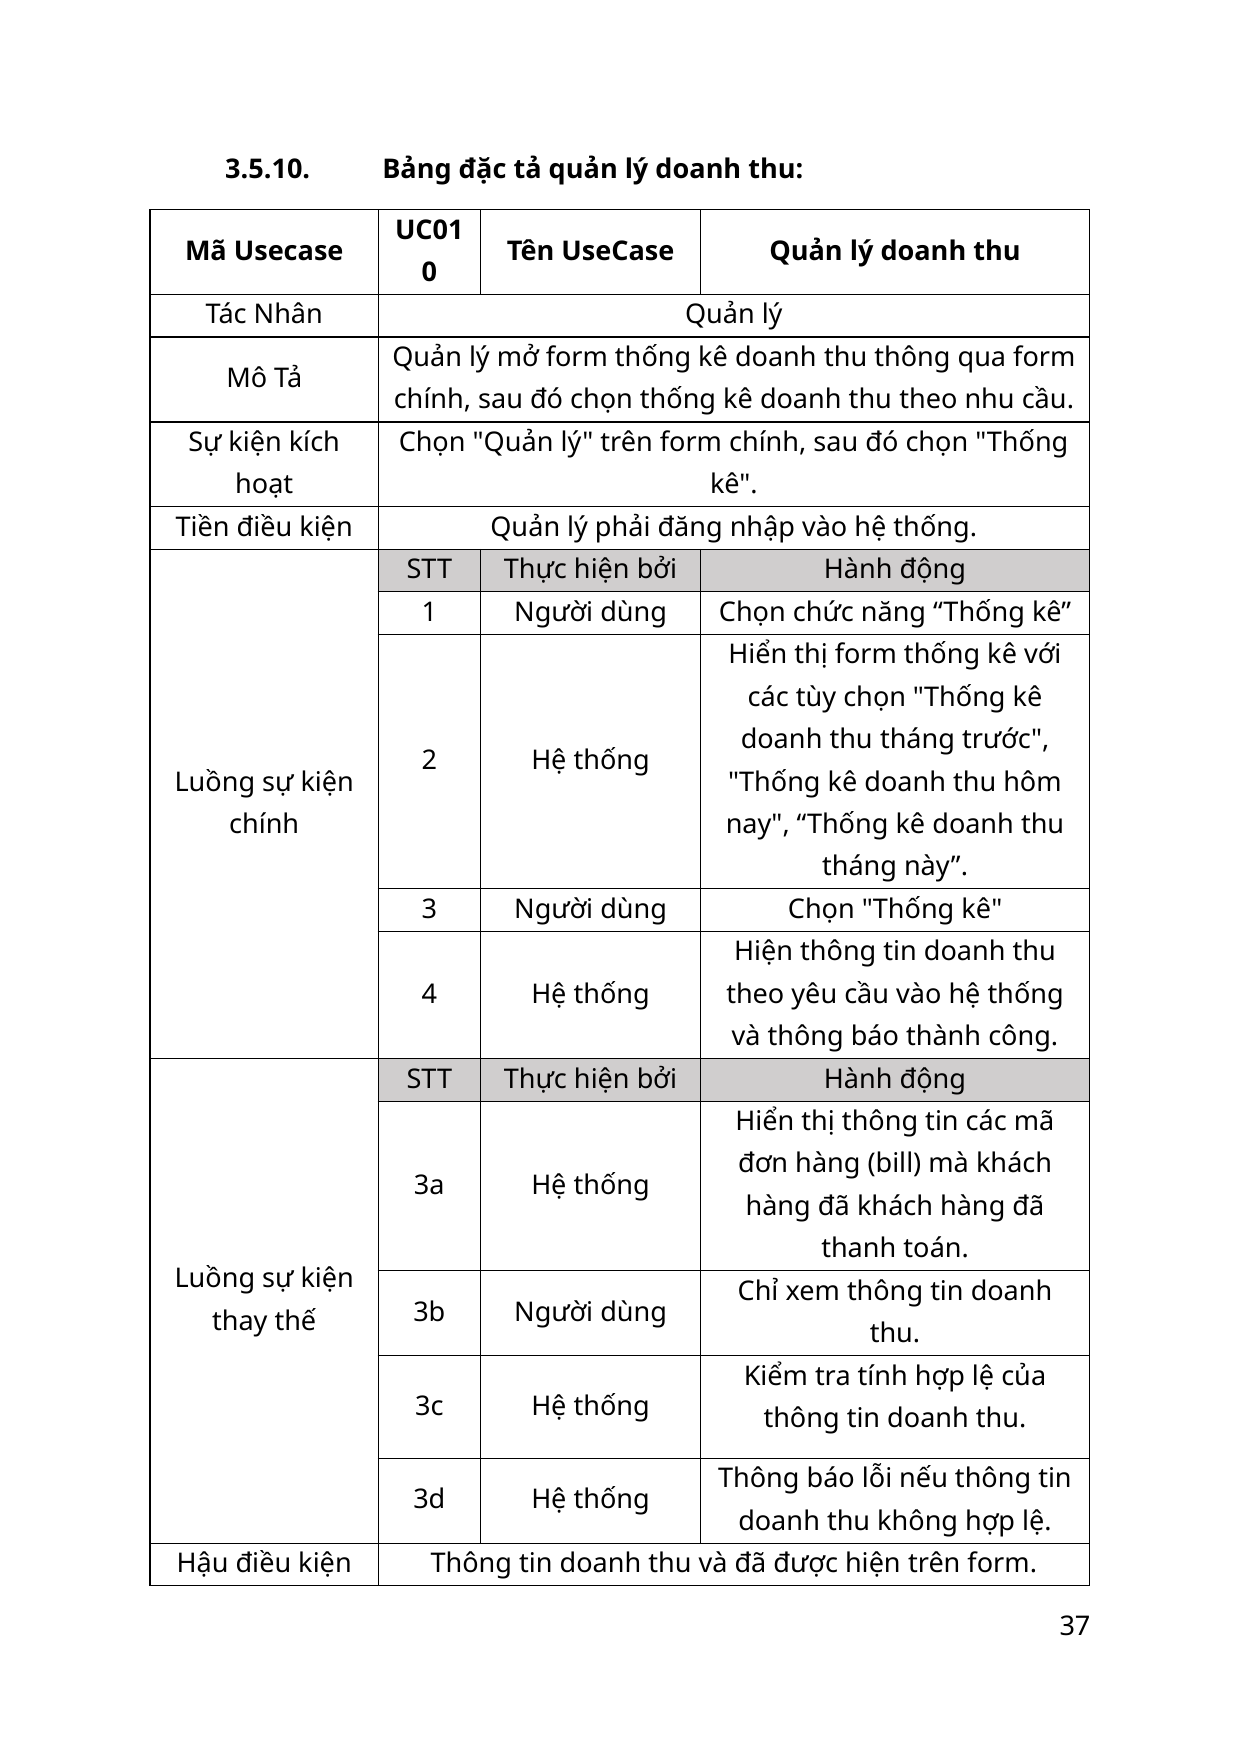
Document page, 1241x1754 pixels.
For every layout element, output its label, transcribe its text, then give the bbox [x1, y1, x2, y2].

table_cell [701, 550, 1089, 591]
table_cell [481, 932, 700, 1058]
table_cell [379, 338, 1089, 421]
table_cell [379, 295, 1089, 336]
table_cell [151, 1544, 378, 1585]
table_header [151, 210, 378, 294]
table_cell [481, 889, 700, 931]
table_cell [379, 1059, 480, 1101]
list Bảng đặc tả quản lý doanh thu: [225, 150, 1090, 187]
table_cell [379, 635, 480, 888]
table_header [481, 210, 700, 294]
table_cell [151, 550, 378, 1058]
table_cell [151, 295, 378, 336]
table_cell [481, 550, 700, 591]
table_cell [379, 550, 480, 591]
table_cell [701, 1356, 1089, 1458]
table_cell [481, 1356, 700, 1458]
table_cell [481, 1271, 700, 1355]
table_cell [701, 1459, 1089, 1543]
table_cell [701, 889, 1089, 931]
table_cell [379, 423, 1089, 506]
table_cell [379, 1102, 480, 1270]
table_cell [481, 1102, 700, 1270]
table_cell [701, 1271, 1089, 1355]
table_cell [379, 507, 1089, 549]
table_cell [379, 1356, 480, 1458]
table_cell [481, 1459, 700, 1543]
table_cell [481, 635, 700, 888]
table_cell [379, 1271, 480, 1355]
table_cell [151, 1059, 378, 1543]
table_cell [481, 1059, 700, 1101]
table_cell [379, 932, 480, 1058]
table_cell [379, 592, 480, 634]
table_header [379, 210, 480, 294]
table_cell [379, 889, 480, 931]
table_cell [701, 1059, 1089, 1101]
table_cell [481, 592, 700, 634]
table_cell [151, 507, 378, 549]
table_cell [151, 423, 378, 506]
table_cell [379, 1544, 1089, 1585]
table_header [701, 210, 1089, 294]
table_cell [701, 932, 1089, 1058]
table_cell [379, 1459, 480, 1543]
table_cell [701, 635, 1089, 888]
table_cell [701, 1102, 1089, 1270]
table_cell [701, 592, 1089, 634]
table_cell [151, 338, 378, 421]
